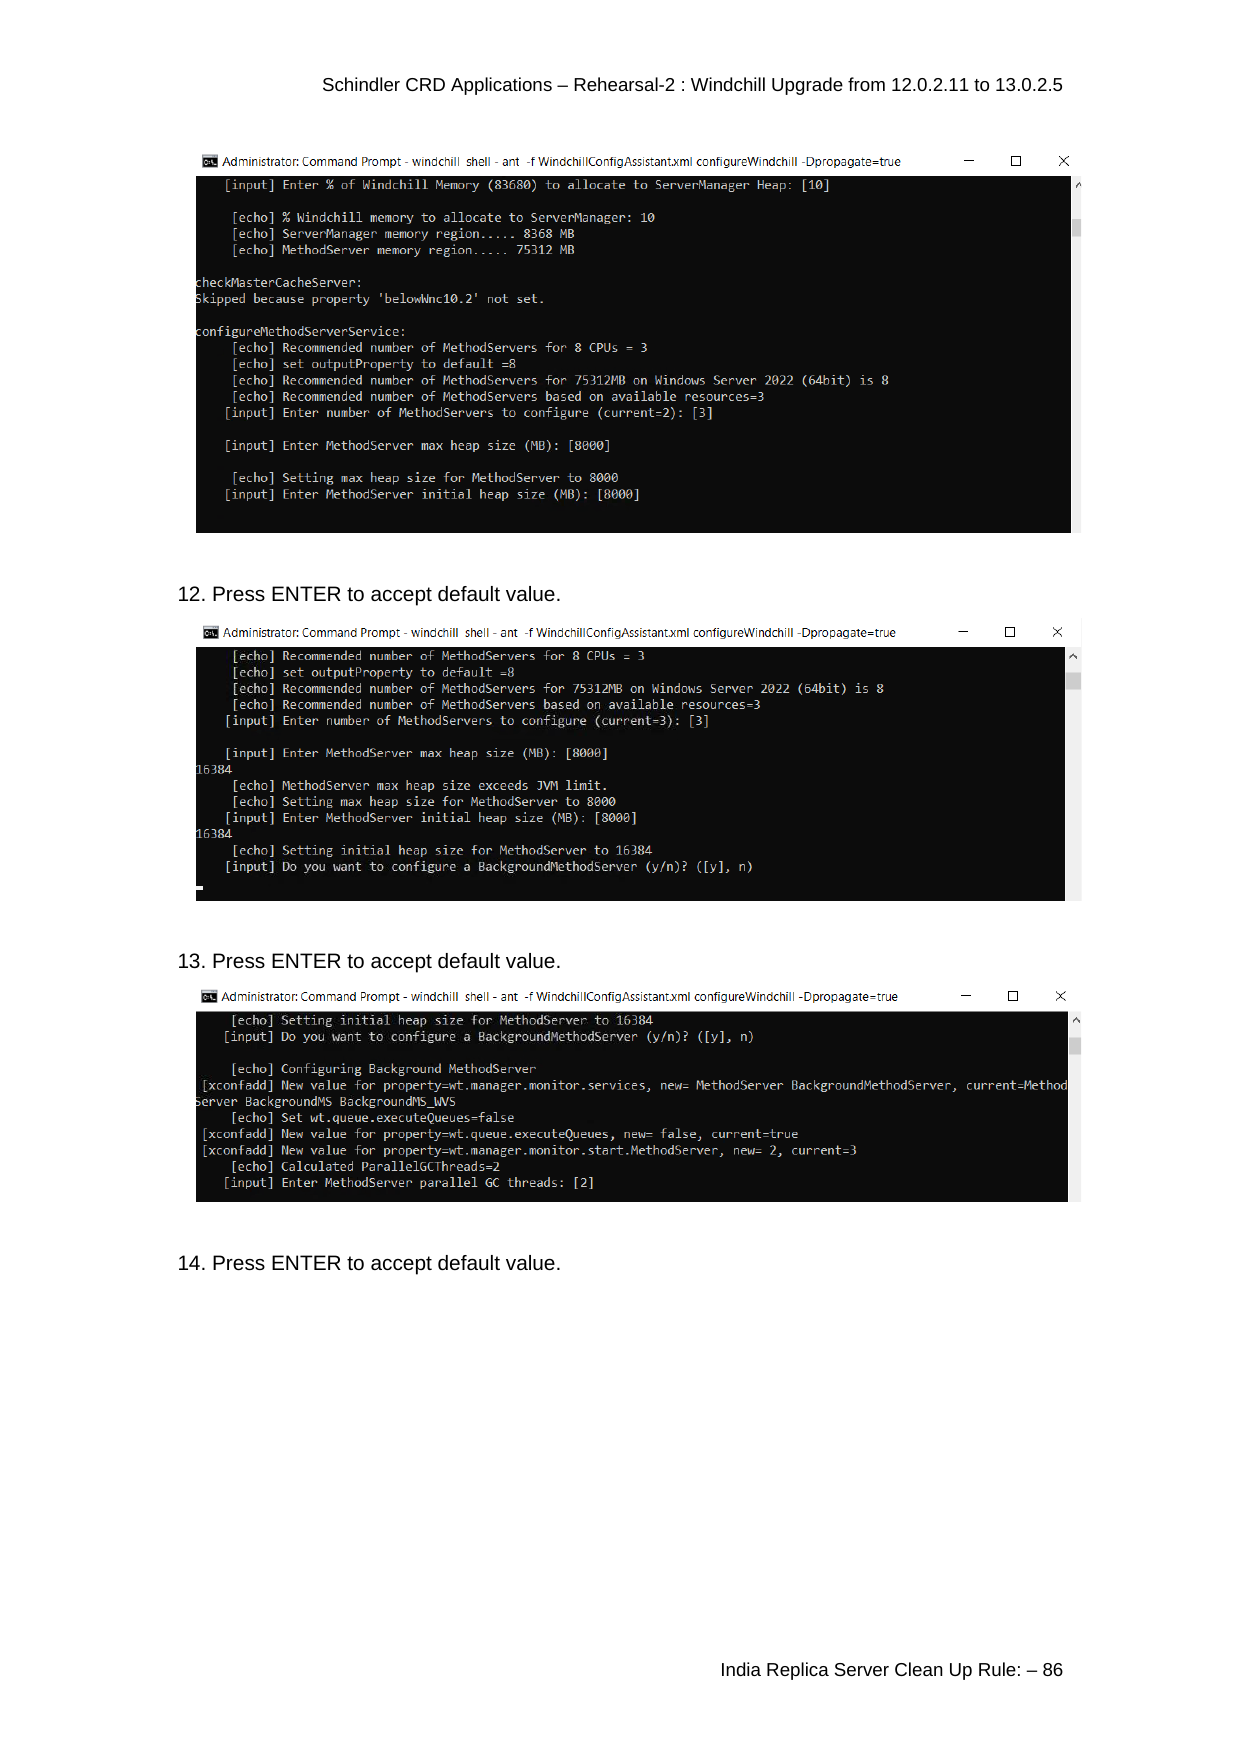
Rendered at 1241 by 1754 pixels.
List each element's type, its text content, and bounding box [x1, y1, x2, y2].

text 13. Press ENTER to accept default value. [177, 949, 1063, 973]
text 14. Press ENTER to accept default value. [177, 1250, 1063, 1274]
picture [196, 985, 1082, 1202]
text 12. Press ENTER to accept default value. [177, 582, 1063, 606]
picture [196, 150, 1082, 533]
picture [196, 618, 1082, 901]
